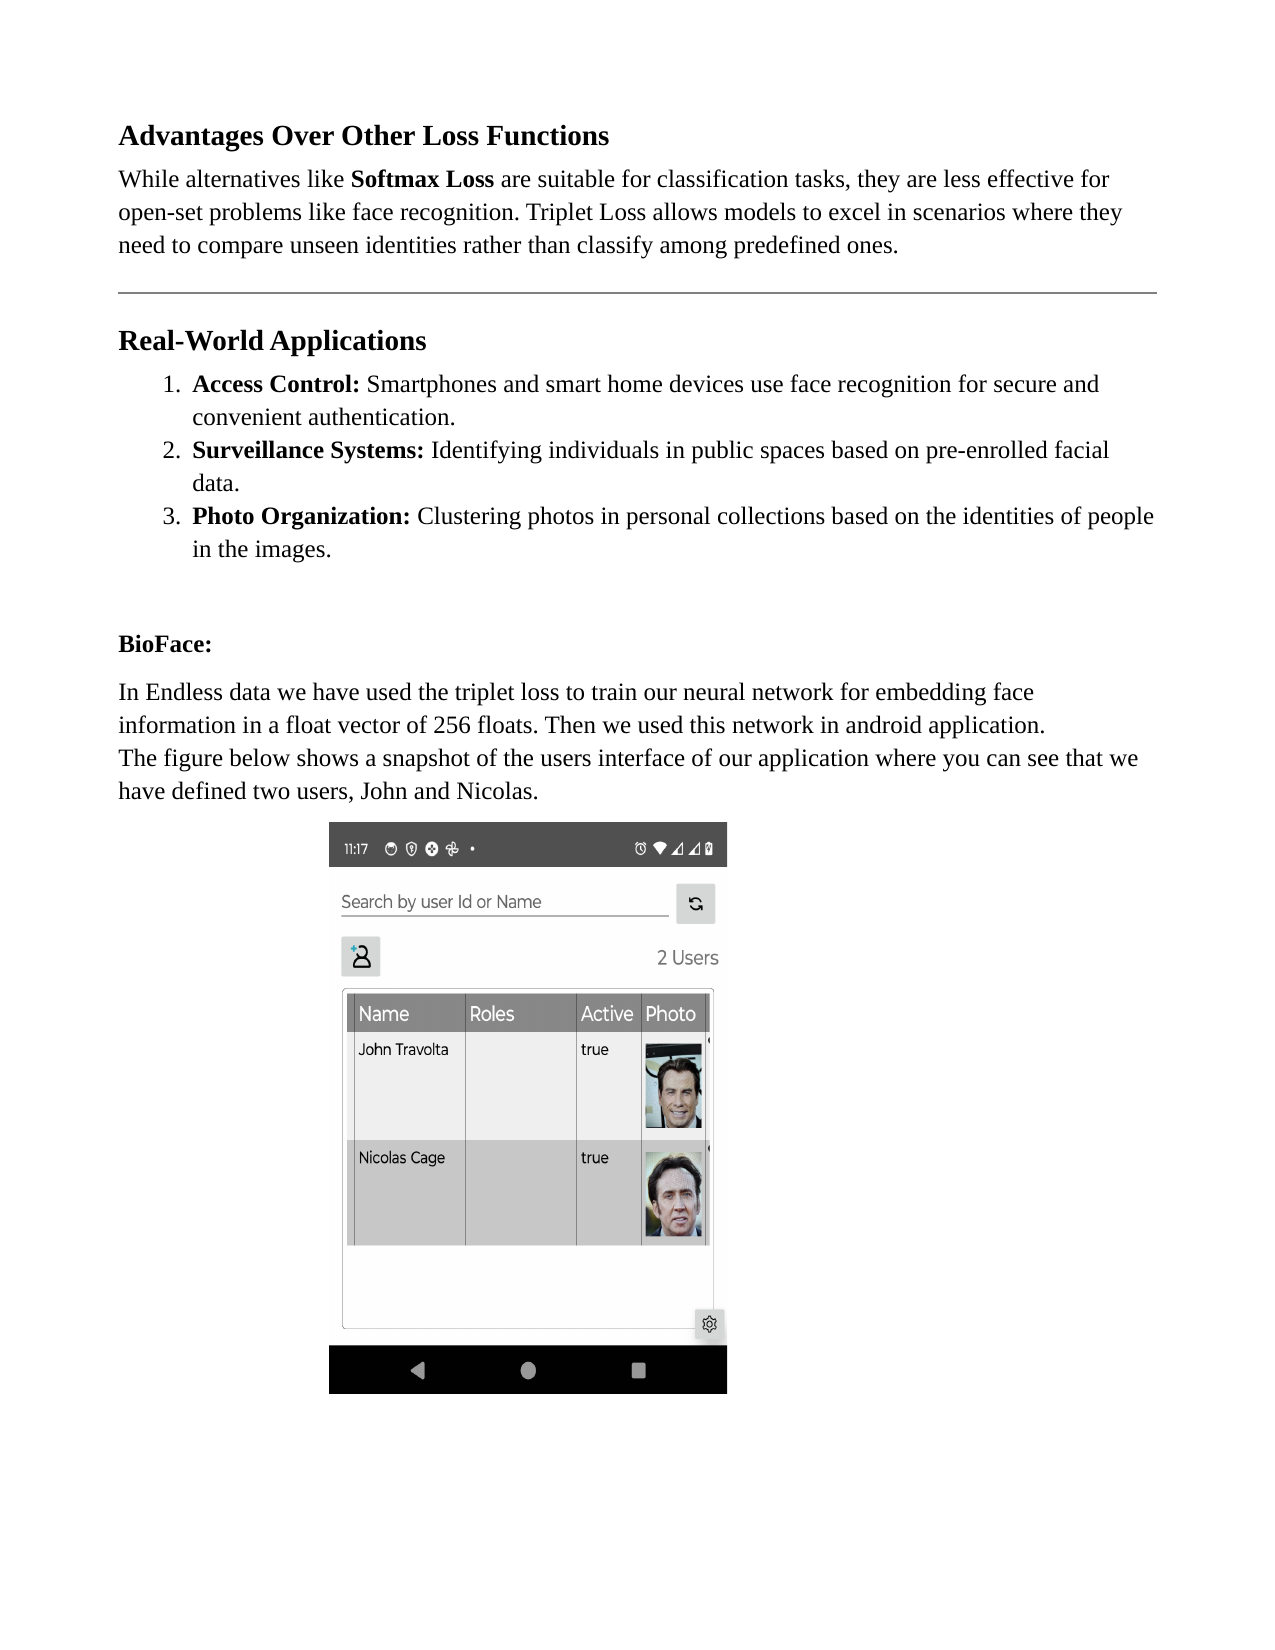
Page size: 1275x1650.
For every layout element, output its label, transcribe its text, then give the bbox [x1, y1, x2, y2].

text While alternatives like Softmax Loss are suitable for classification tasks, they are less effective for open-set problems like face recognition. Triplet Loss allows models to excel in scenarios where they need to compare unseen identities rather than classify among predefined ones. [118, 164, 1157, 259]
picture [329, 821, 728, 1394]
list Surveillance Systems: Identifying individuals in public spaces based on pre-enrolled facial data. [162, 435, 1157, 497]
text In Endless data we have used the triplet loss to train our neural network for embedding face information in a float vector of 256 floats. Then we used this network in android application. The figure below shows a snapshot of the users interface of our application where you can see that we have defined two users, John and Nicolas. [118, 677, 1157, 805]
subtitle Real-World Applications [118, 323, 1157, 357]
subtitle Advantages Over Other Loss Functions [118, 118, 1157, 152]
list Photo Organization: Clustering photos in personal collections based on the identities of people in the images. [162, 501, 1157, 563]
list Access Control: Smartphones and smart home devices use face recognition for secure and convenient authentication. [162, 369, 1157, 431]
text BioFace: [118, 629, 1157, 658]
